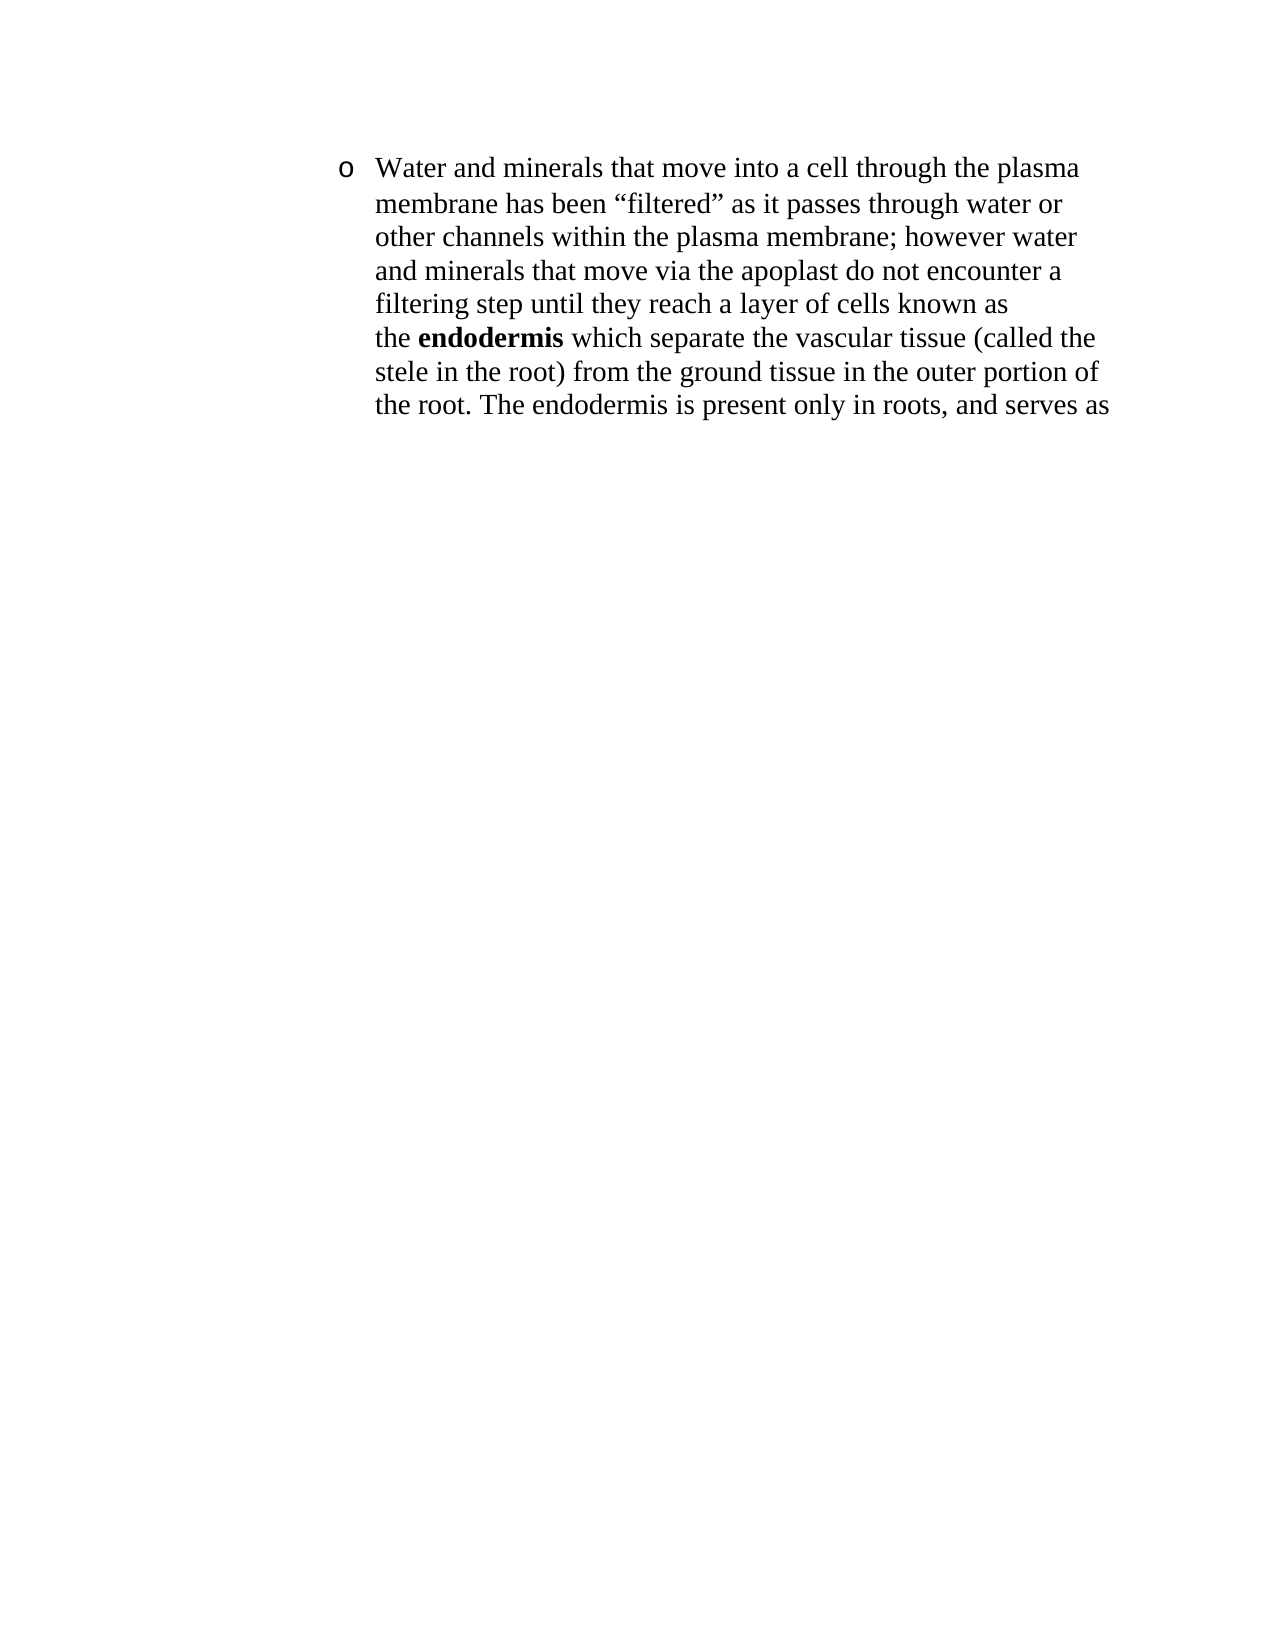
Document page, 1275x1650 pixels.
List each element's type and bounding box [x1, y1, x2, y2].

list [337, 150, 1125, 1489]
